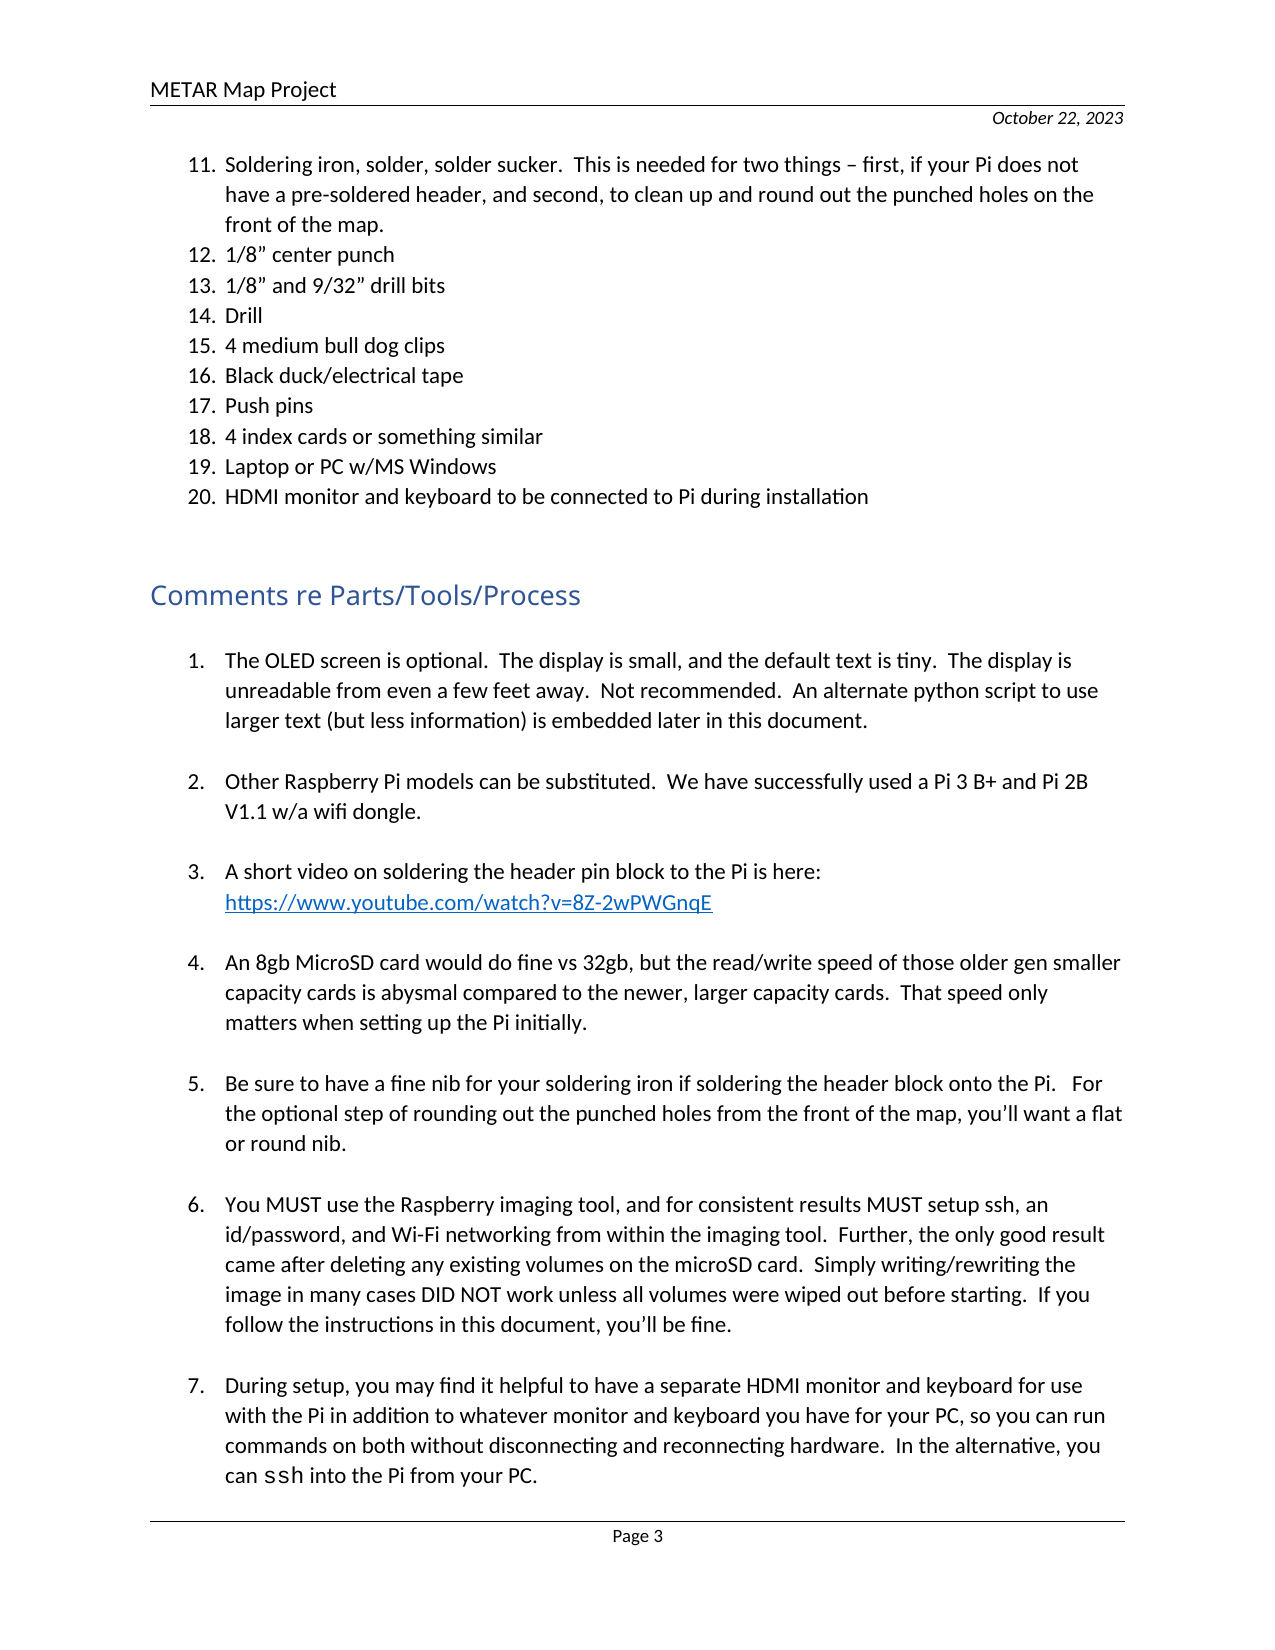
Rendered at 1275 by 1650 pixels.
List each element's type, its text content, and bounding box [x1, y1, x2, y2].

list 4 index cards or something similar [187, 422, 1125, 450]
list Be sure to have a fine nib for your soldering iron if soldering the header block onto the Pi. For the optional step of rounding out the punched holes from the front of the map, you’ll want a flat or round nib. [187, 1069, 1125, 1157]
list You MUST use the Raspberry imaging tool, and for consistent results MUST setup ssh, an id/password, and Wi-Fi networking from within the imaging tool. Further, the only good result came after deleting any existing volumes on the microSD card. Simply writing/rewriting the image in many cases DID NOT work unless all volumes were wiped out before starting. If you follow the instructions in this document, you’ll be fine. [187, 1190, 1125, 1339]
subtitle Comments re Parts/Tools/Process [150, 576, 1125, 613]
list Push pins [187, 392, 1125, 420]
list An 8gb MicroSD card would do fine vs 32gb, but the read/write speed of those older gen smaller capacity cards is abysmal compared to the newer, larger capacity cards. That speed only matters when setting up the Pi initially. [187, 948, 1125, 1037]
list During setup, you may find it helpful to have a separate HDMI monitor and keyboard for use with the Pi in addition to whatever monitor and keyboard you have for your PC, so you can run commands on both without disconnecting and reconnecting hardware. In the alternative, you can ssh into the Pi from your PC. [187, 1371, 1125, 1491]
list HDMI monitor and keyboard to be connected to Pi during installation [187, 482, 1125, 510]
list Soldering iron, solder, solder sucker. This is needed for two things – first, if your Pi does not have a pre-soldered header, and second, to clean up and round out the punched holes on the front of the map. [187, 150, 1125, 238]
list Other Raspberry Pi models can be substituted. We have successfully used a Pi 3 B+ and Pi 2B V1.1 w/a wifi dongle. [187, 767, 1125, 825]
list A short video on soldering the header pin block to the Pi is here: [187, 857, 1125, 886]
list The OLED screen is optional. The display is small, and the default text is tiny. The display is unreadable from even a few feet away. Not recommended. An alternate python script to use larger text (but less information) is embedded later in this document. [187, 646, 1125, 734]
text https://www.youtube.com/watch?v=8Z-2wPWGnqE [225, 888, 1125, 916]
list 1/8” and 9/32” drill bits [187, 271, 1125, 299]
list 4 medium bull dog clips [187, 331, 1125, 359]
list Drill [187, 301, 1125, 329]
list Laptop or PC w/MS Windows [187, 452, 1125, 480]
list Black duck/electrical tape [187, 361, 1125, 389]
list 1/8” center punch [187, 241, 1125, 269]
